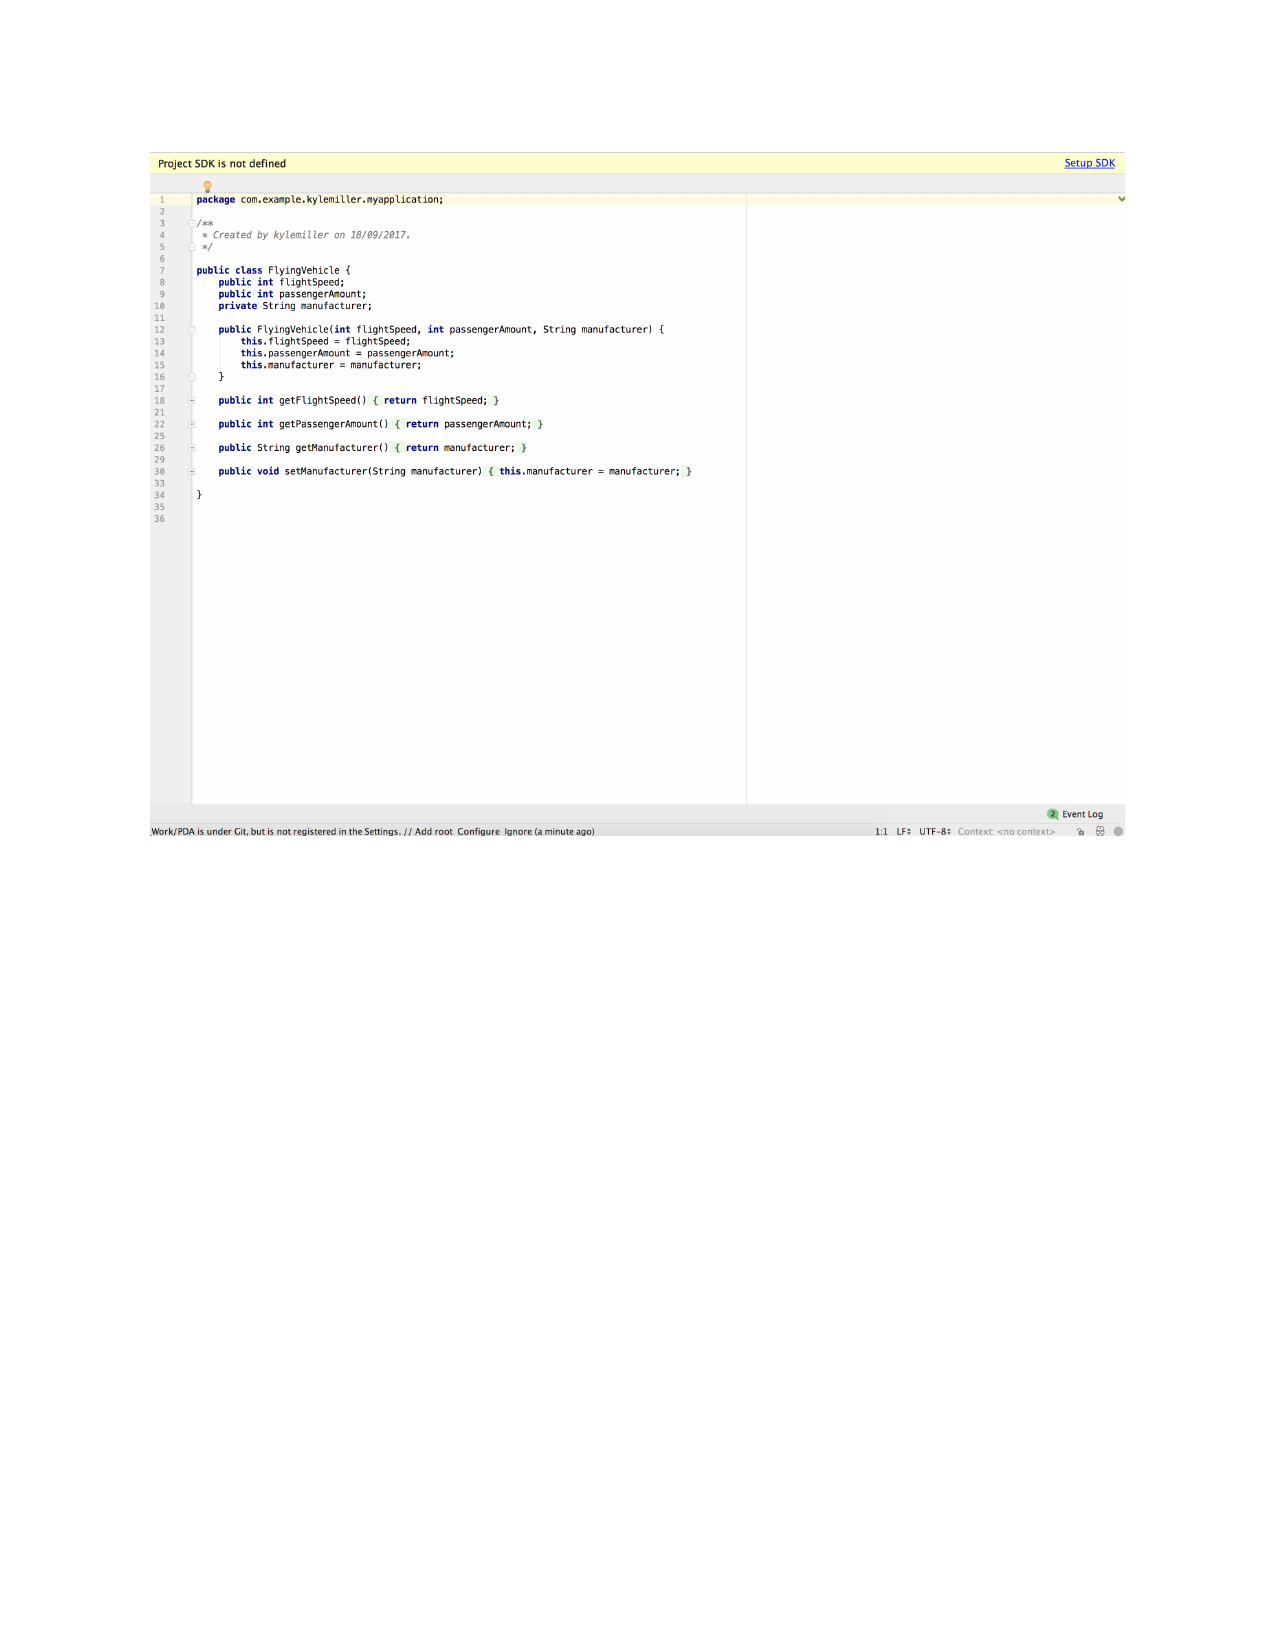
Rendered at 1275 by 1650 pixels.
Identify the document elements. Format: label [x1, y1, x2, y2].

picture [150, 150, 1125, 836]
